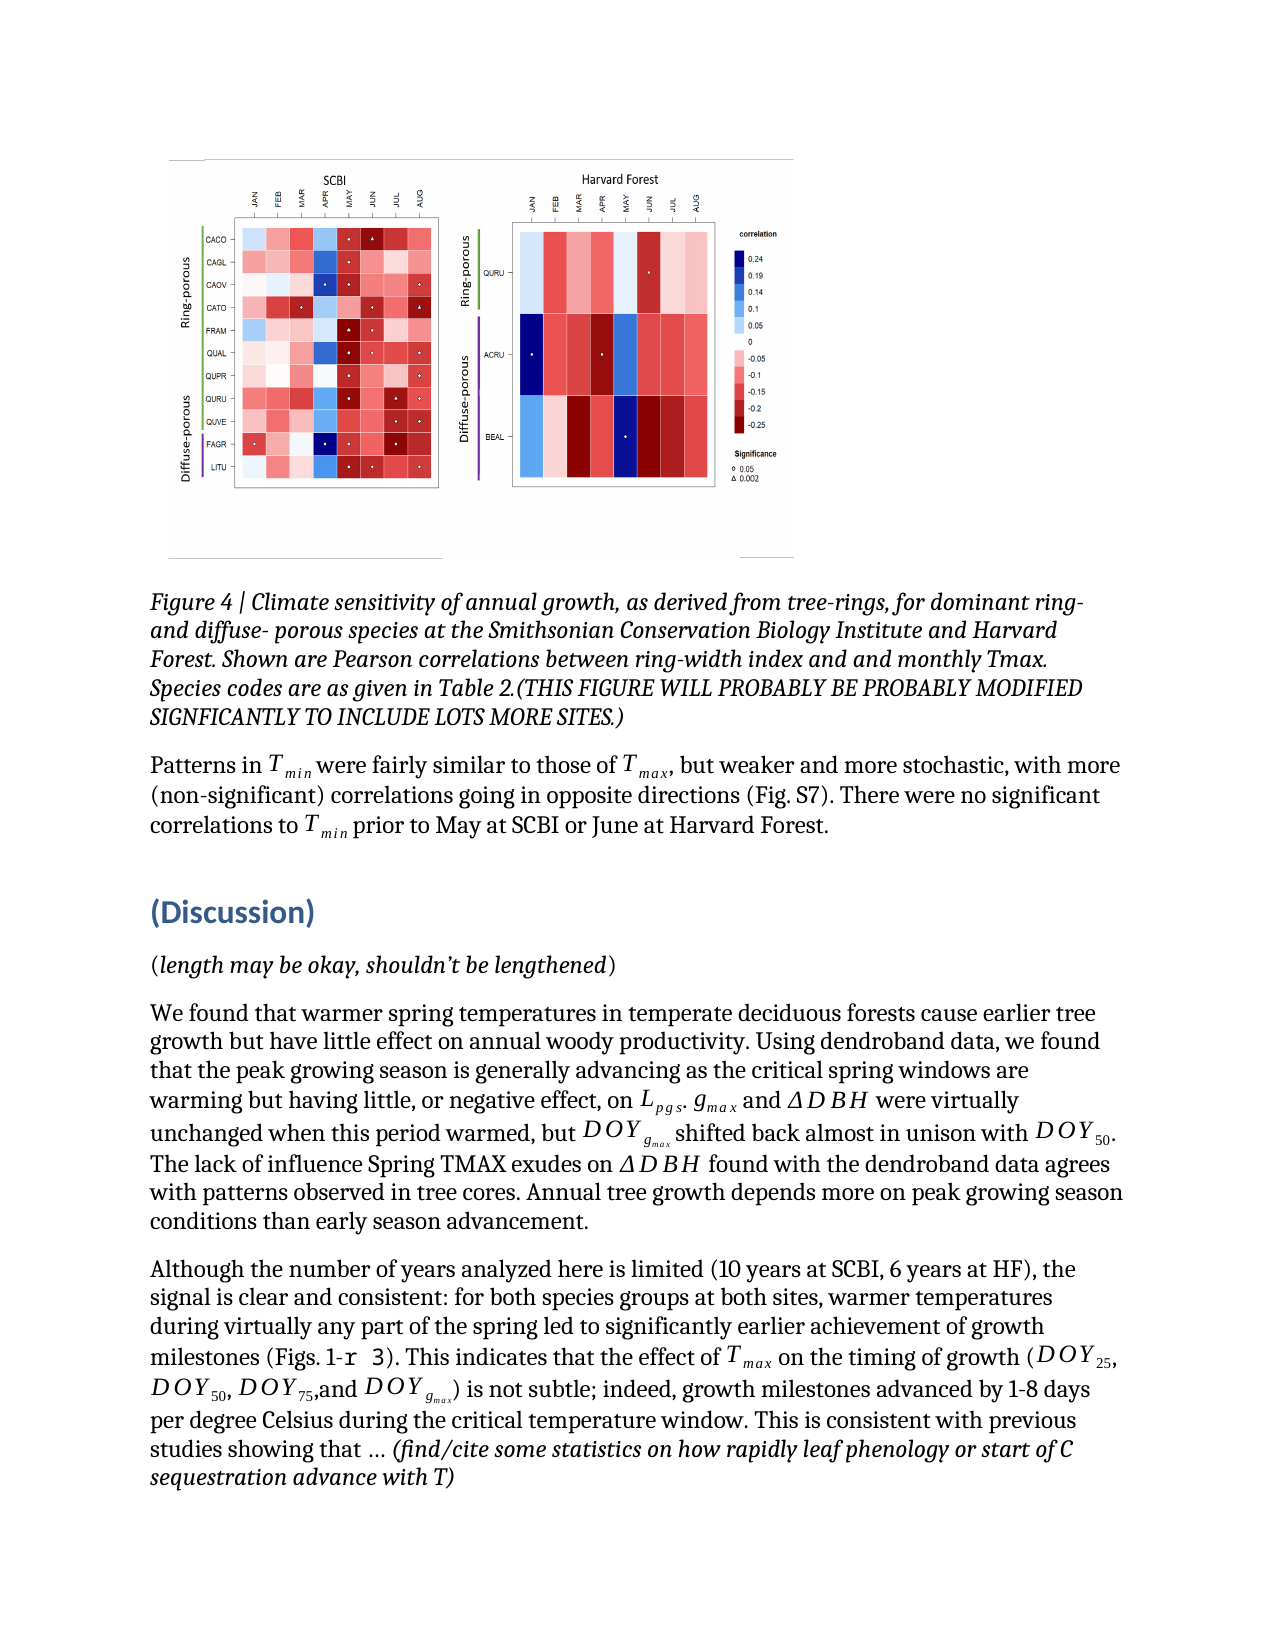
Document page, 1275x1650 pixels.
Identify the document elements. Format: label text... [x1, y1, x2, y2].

picture [168, 150, 794, 567]
subtitle (Discussion) [150, 891, 1125, 932]
text Although the number of years analyzed here is limited (10 years at SCBI, 6 years at HF), the signal is clear and consistent: for both species groups at both sites, warmer temperatures during virtually any part of the spring led to significantly earlier achievement of growth milestones (Figs. 1-r 3). This indicates that the effect of on the timing of growth (, , ,and ) is not subtle; indeed, growth milestones advanced by 1-8 days per degree Celsius during the critical temperature window. This is consistent with previous studies showing that … (find/cite some statistics on how rapidly leaf phenology or start of C sequestration advance with T) [150, 1254, 1125, 1492]
text (length may be okay, shouldn’t be lengthened) [150, 951, 1125, 980]
text We found that warmer spring temperatures in temperate deciduous forests cause earlier tree growth but have little effect on annual woody productivity. Using dendroband data, we found that the peak growing season is generally advancing as the critical spring windows are warming but having little, or negative effect, on . and were virtually unchanged when this period warmed, but shifted back almost in unison with . The lack of influence Spring TMAX exudes on found with the dendroband data agrees with patterns observed in tree cores. Annual tree growth depends more on peak growing season conditions than early season advancement. [150, 998, 1125, 1236]
text Patterns in were fairly similar to those of , but weaker and more stochastic, with more (non-significant) correlations going in opposite directions (Fig. S7). There were no significant correlations to prior to May at SCBI or June at Harvard Forest. [150, 750, 1125, 841]
text Figure 4 | Climate sensitivity of annual growth, as derived from tree-rings, for dominant ring- and diffuse- porous species at the Smithsonian Conservation Biology Institute and Harvard Forest. Shown are Pearson correlations between ring-width index and and monthly Tmax. Species codes are as given in Table 2.(THIS FIGURE WILL PROBABLY BE PROBABLY MODIFIED SIGNFICANTLY TO INCLUDE LOTS MORE SITES.) [150, 587, 1125, 731]
